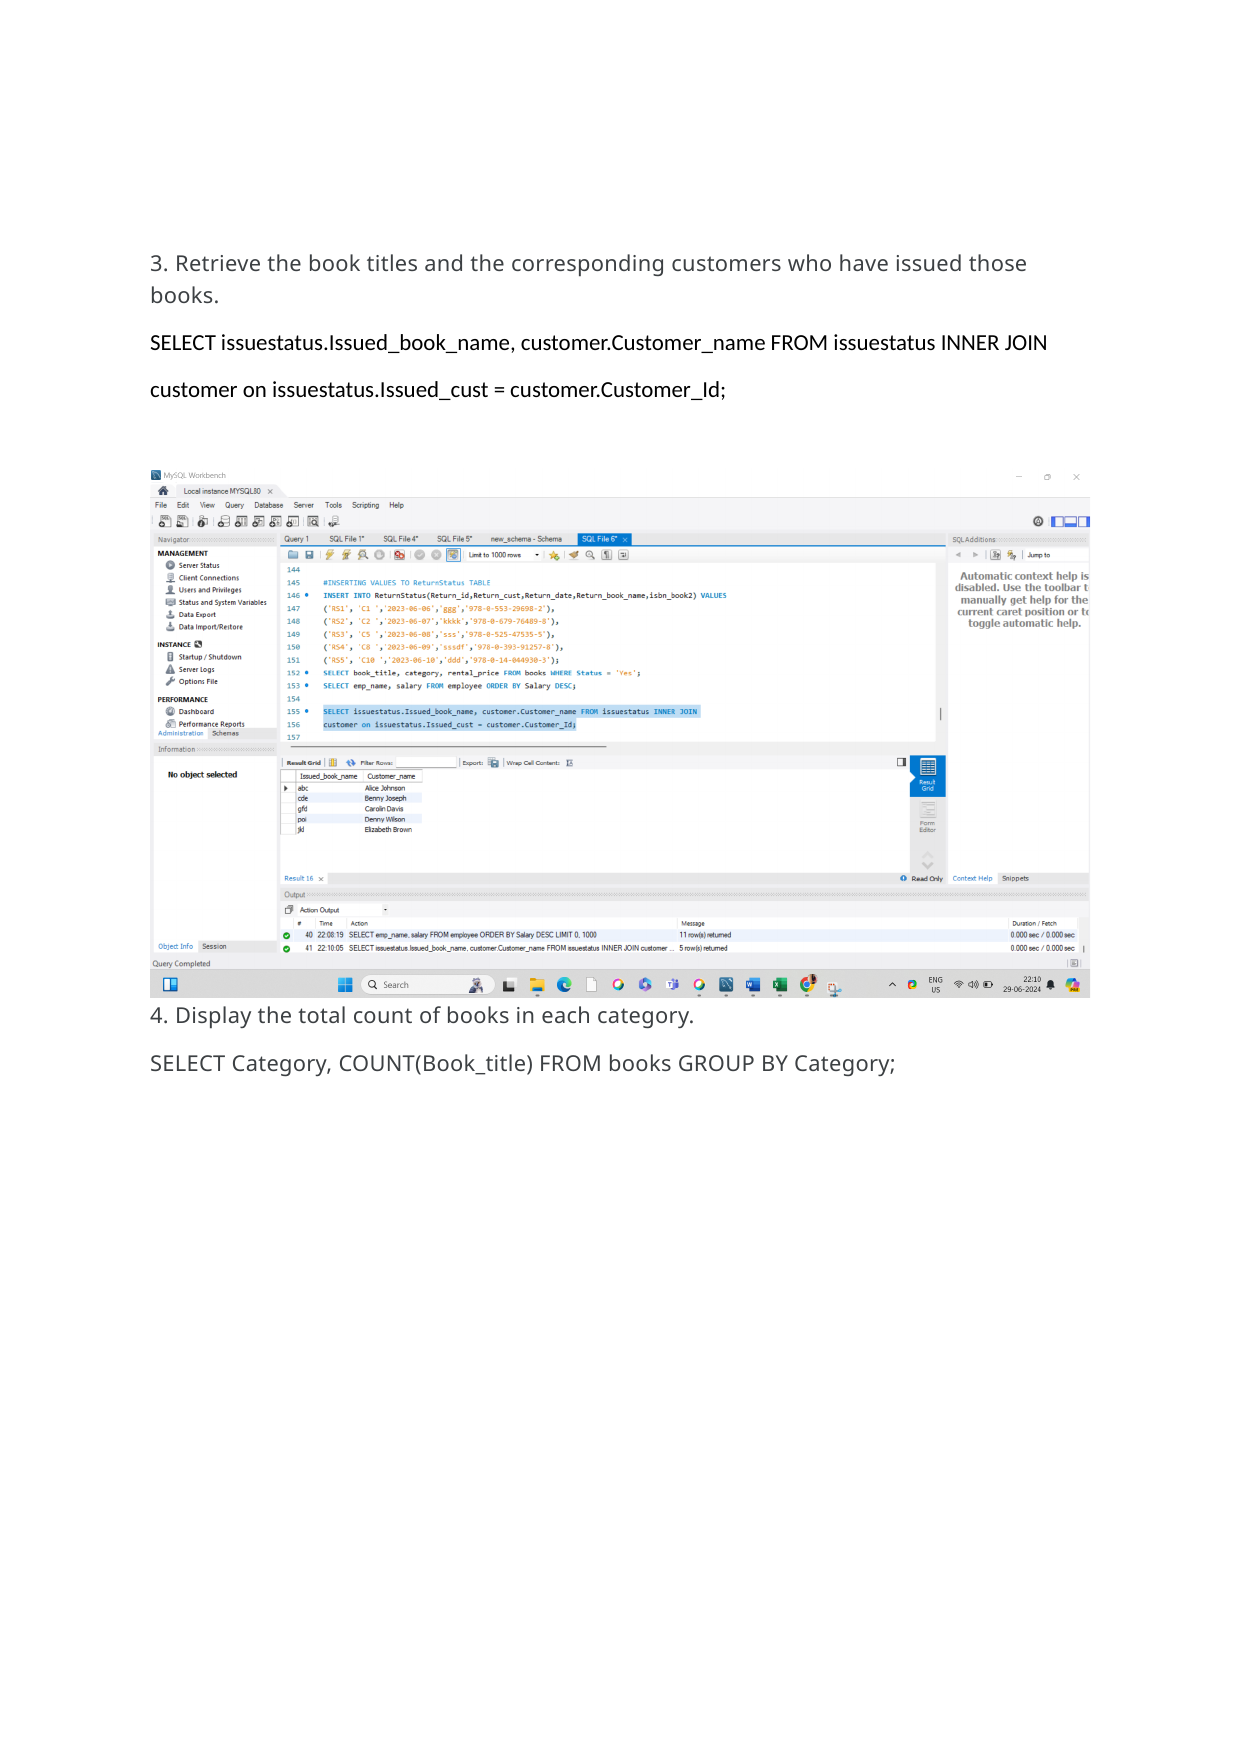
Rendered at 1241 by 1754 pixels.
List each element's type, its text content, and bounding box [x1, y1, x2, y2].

text SELECT issuestatus.Issued_book_name, customer.Customer_name FROM issuestatus INNER JOIN [150, 328, 1090, 356]
text SELECT Category, COUNT(Book_title) FROM books GROUP BY Category; [150, 1048, 1090, 1078]
text 3. Retrieve the book titles and the corresponding customers who have issued those books. [150, 247, 1090, 309]
picture [150, 468, 1091, 998]
text 4. Display the total count of books in each category. [150, 998, 1090, 1029]
text customer on issuestatus.Issued_cust = customer.Customer_Id; [150, 375, 1090, 403]
